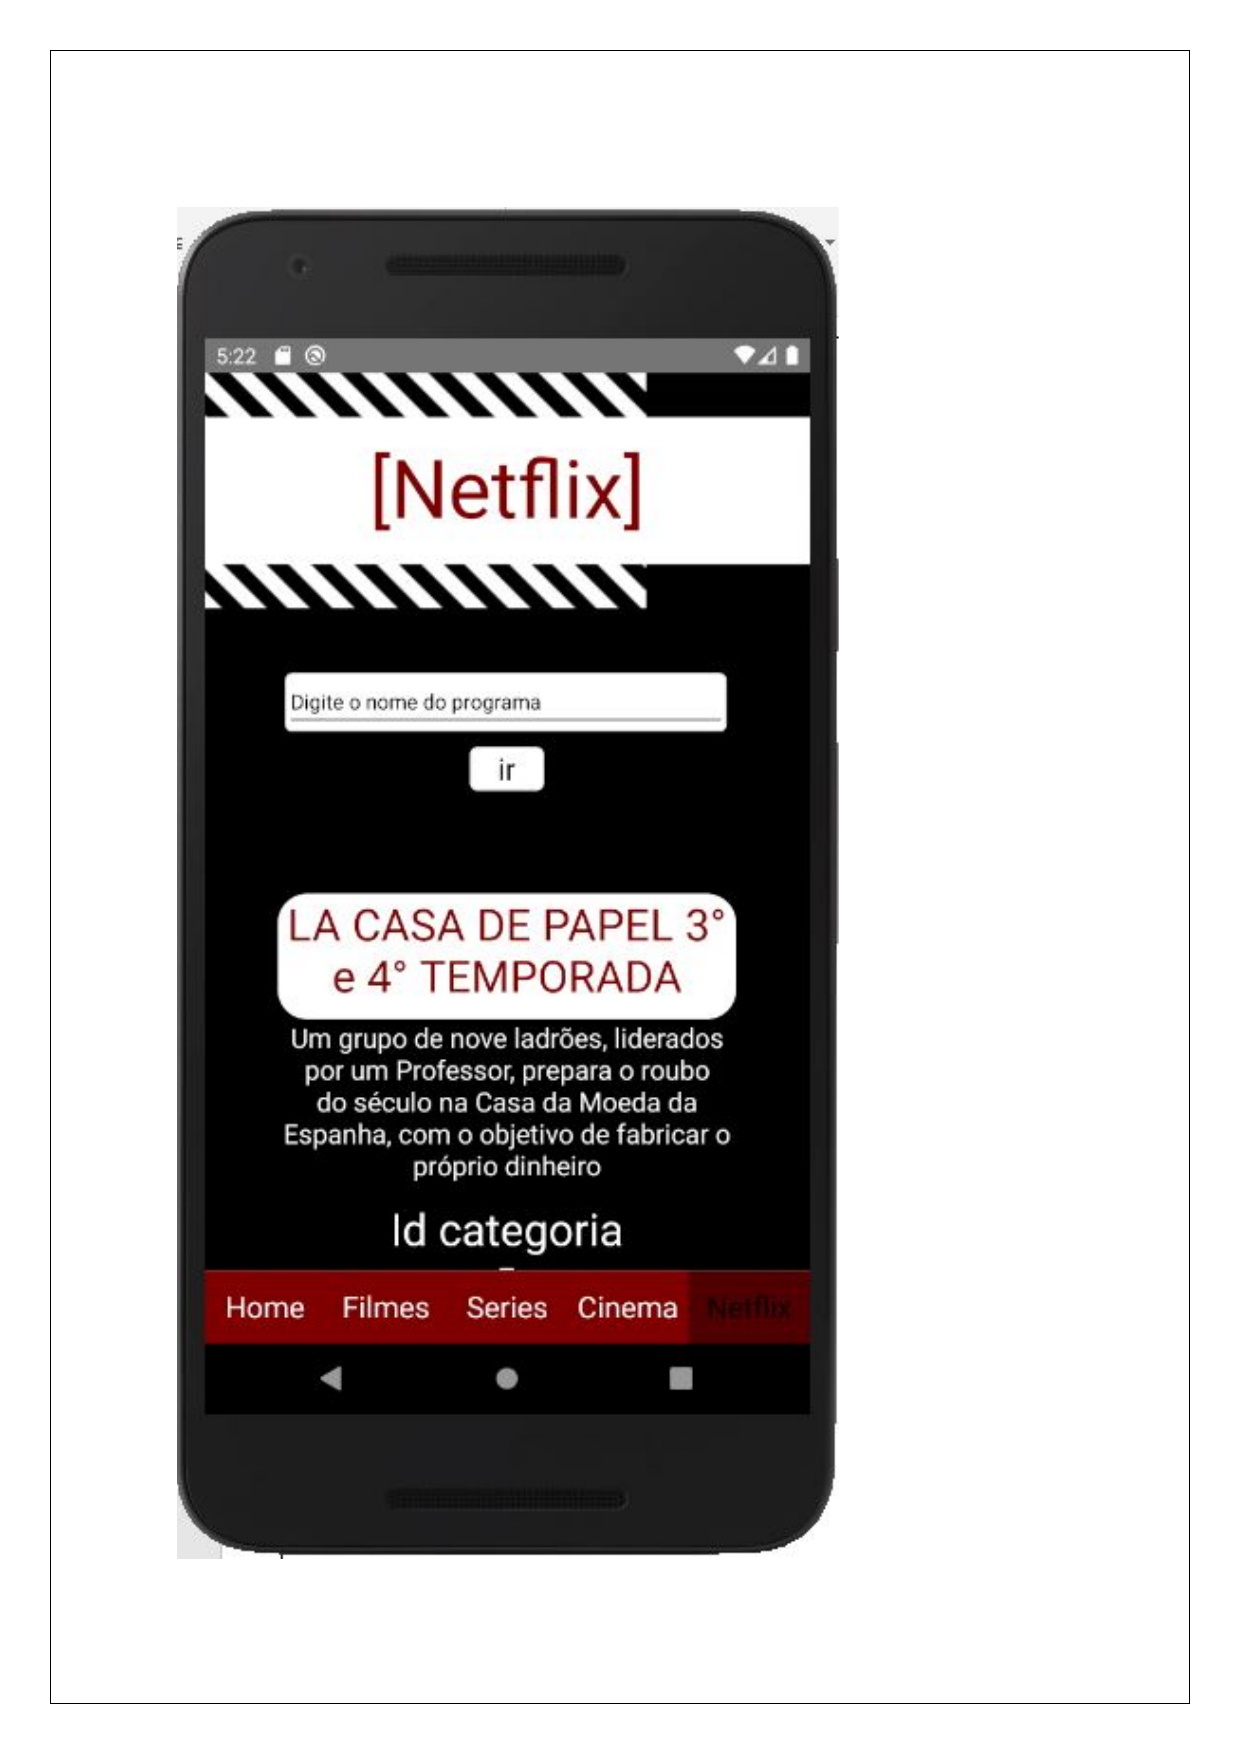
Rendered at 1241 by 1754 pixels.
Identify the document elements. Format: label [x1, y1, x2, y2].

picture [177, 207, 839, 1559]
